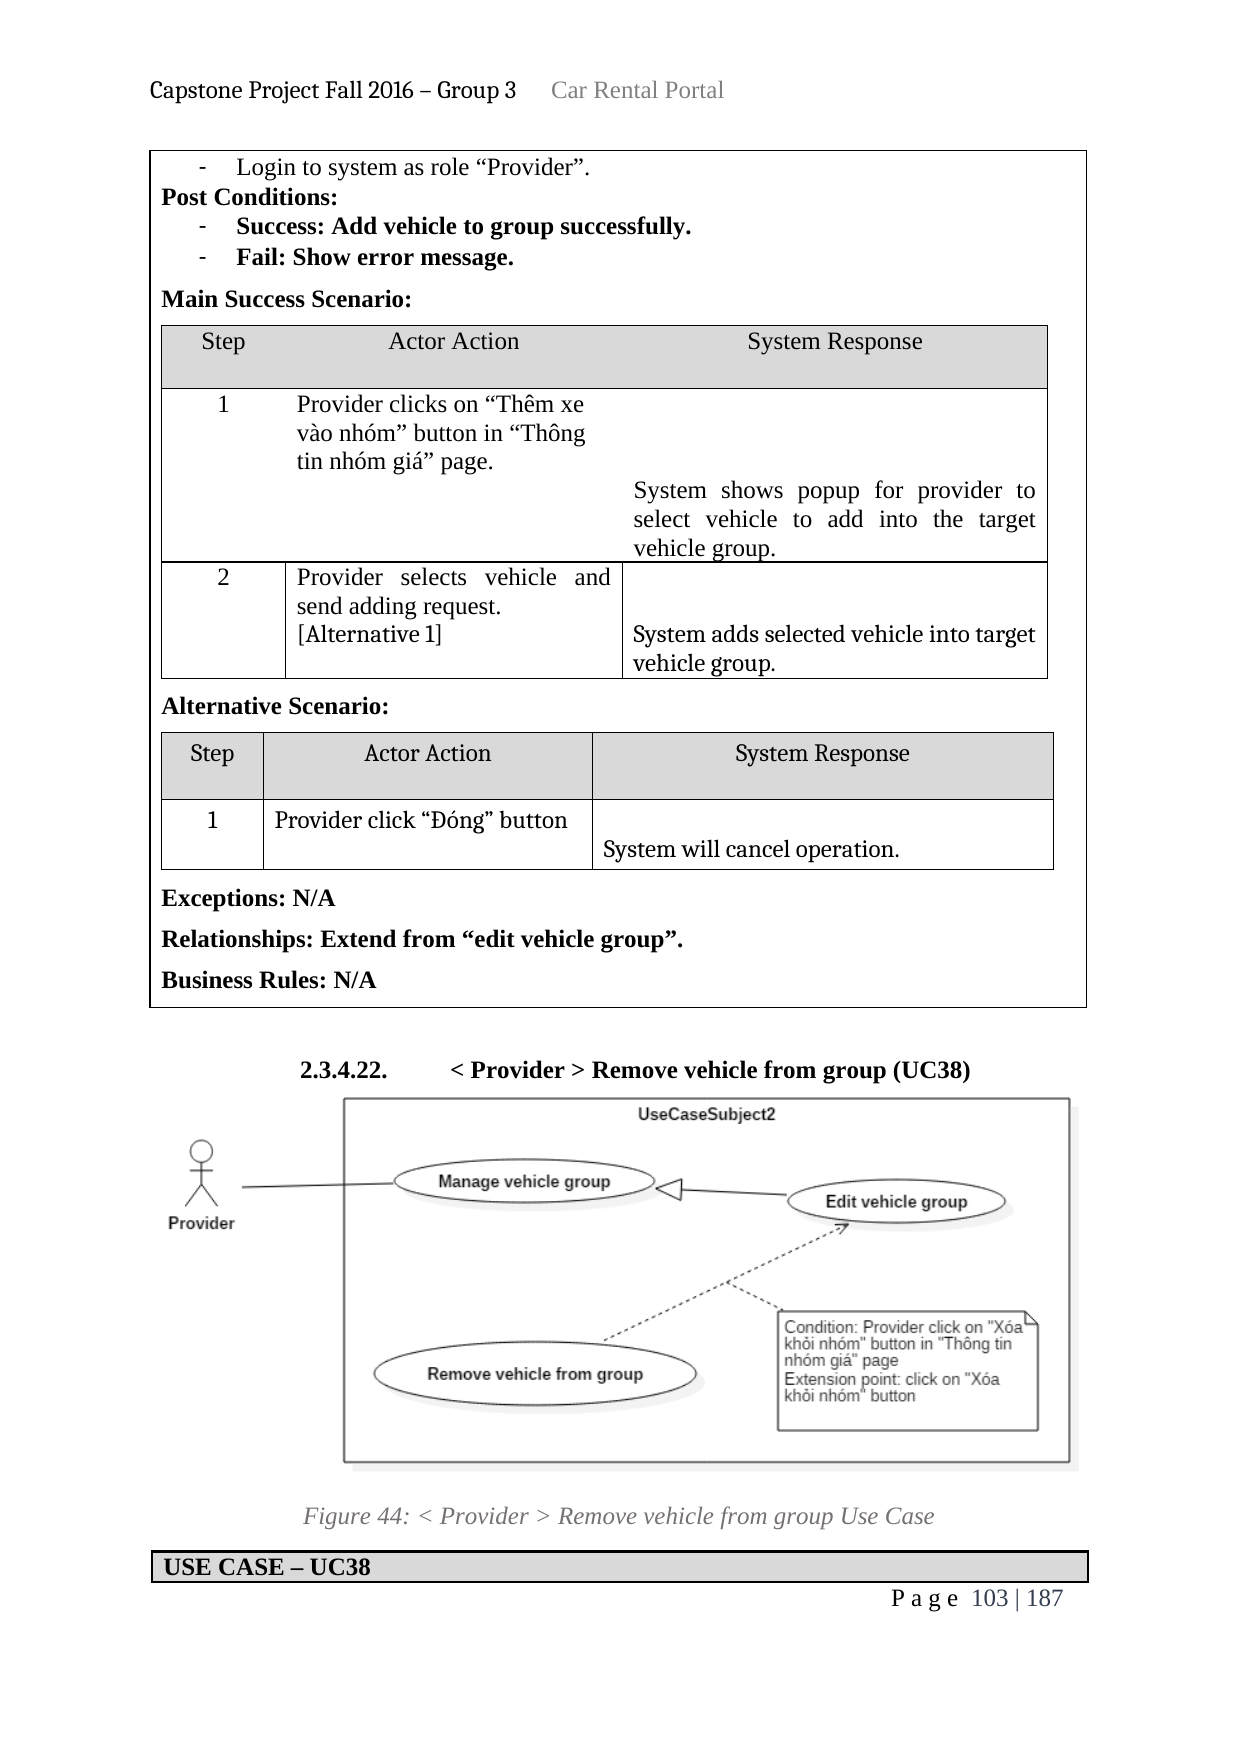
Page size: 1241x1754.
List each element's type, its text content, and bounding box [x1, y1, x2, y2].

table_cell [151, 151, 1086, 1007]
subtitle < Provider > Remove vehicle from group (UC38) [300, 1055, 1090, 1084]
table_header USE CASE – UC38 [153, 1553, 1087, 1581]
picture [150, 1086, 1083, 1482]
text Figure 44: < Provider > Remove vehicle from group Use Case [150, 1501, 1090, 1529]
